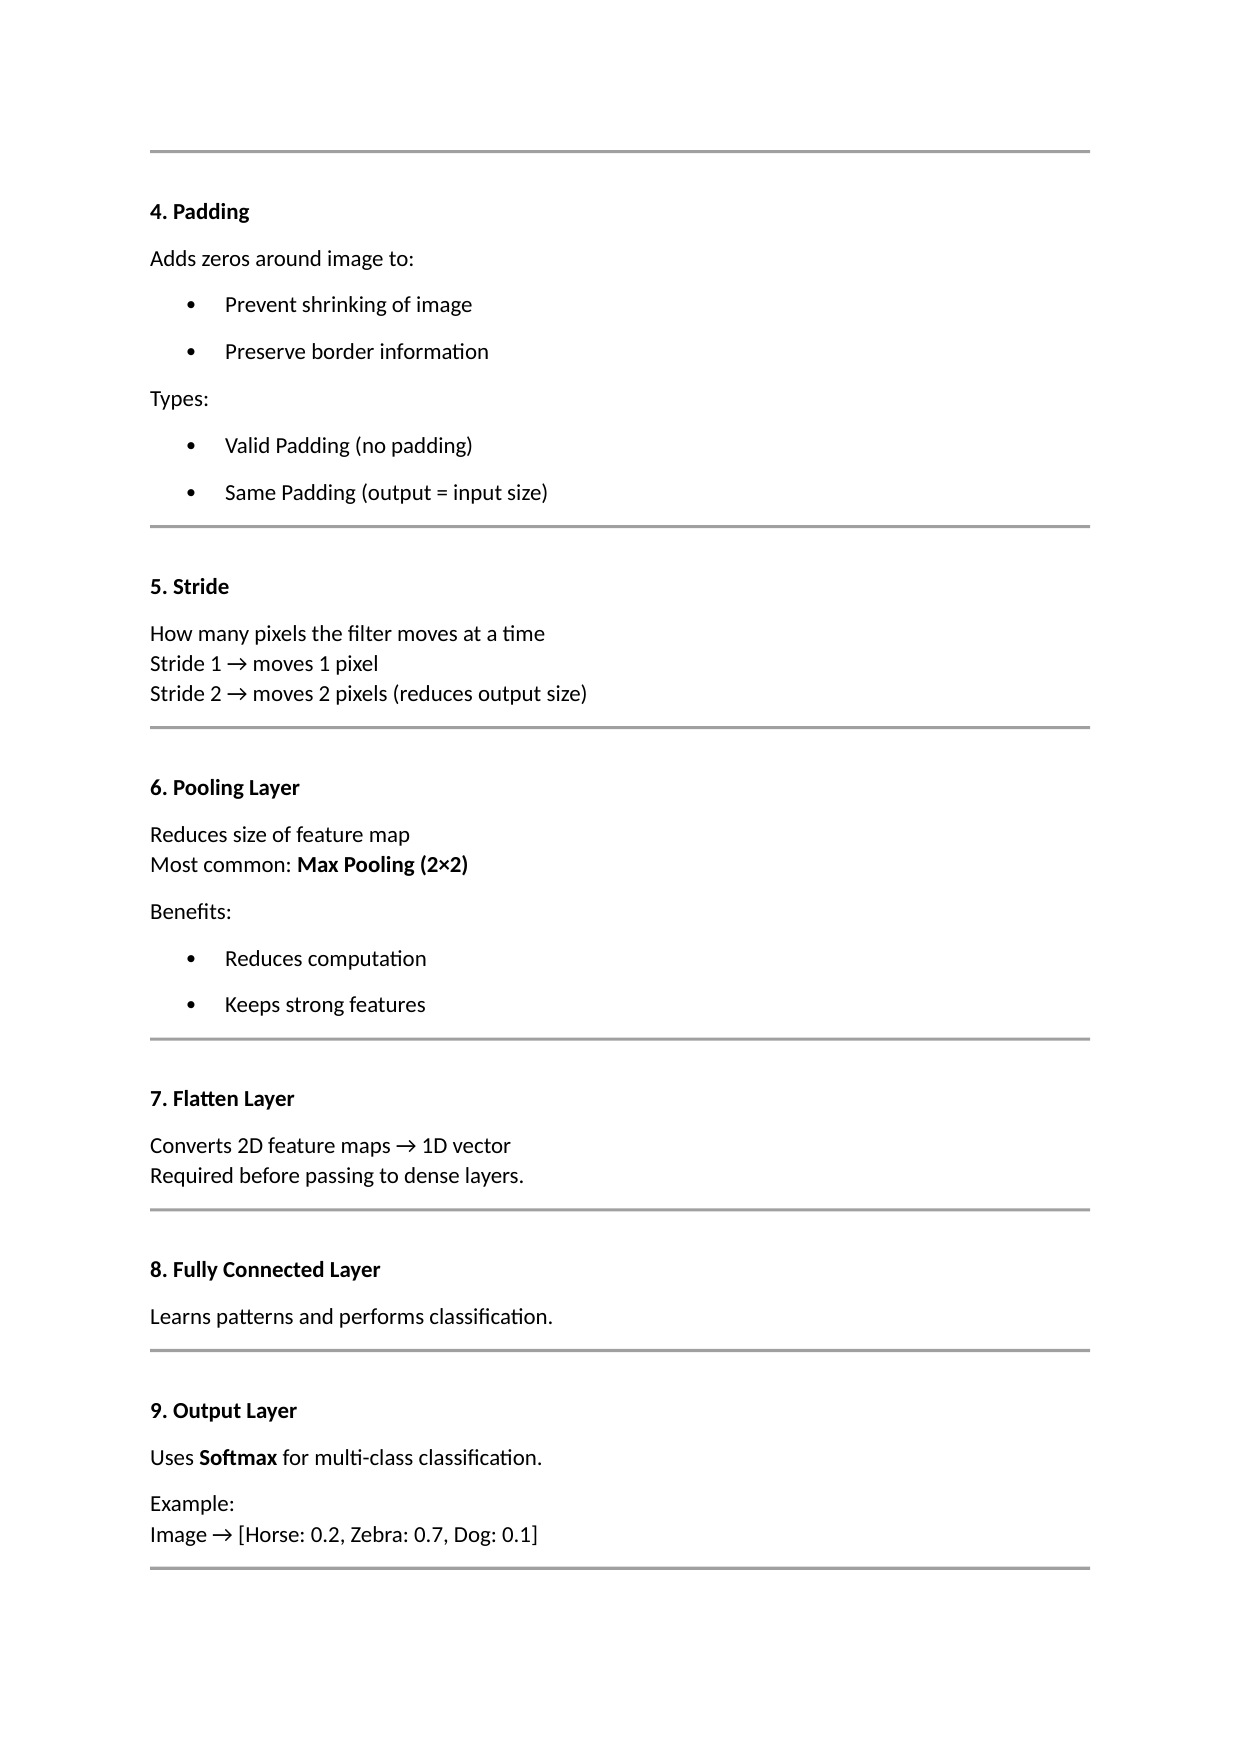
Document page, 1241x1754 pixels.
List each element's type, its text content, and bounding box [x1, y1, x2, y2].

list Keeps strong features [187, 991, 1090, 1019]
list Reduces computation [187, 944, 1090, 972]
text Uses Softmax for multi-class classification. [150, 1443, 1090, 1471]
text Converts 2D feature maps → 1D vector Required before passing to dense layers. [150, 1131, 1090, 1189]
list Prevent shrinking of image [187, 291, 1090, 319]
text Example: Image → [Horse: 0.2, Zebra: 0.7, Dog: 0.1] [150, 1489, 1090, 1548]
list Valid Padding (no padding) [187, 431, 1090, 459]
text Learns patterns and performs classification. [150, 1302, 1090, 1330]
list Preserve border information [187, 337, 1090, 366]
text How many pixels the filter moves at a time Stride 1 → moves 1 pixel Stride 2 → moves 2 pixels (reduces output size) [150, 619, 1090, 707]
text Adds zeros around image to: [150, 244, 1090, 272]
text 9. Output Layer [150, 1396, 1090, 1424]
text Types: [150, 384, 1090, 412]
text 7. Flatten Layer [150, 1084, 1090, 1112]
text 4. Padding [150, 197, 1090, 225]
text Reduces size of feature map Most common: Max Pooling (2×2) [150, 820, 1090, 878]
text 5. Stride [150, 572, 1090, 600]
text Benefits: [150, 897, 1090, 925]
text 6. Pooling Layer [150, 773, 1090, 801]
text 8. Fully Connected Layer [150, 1255, 1090, 1283]
list Same Padding (output = input size) [187, 478, 1090, 506]
